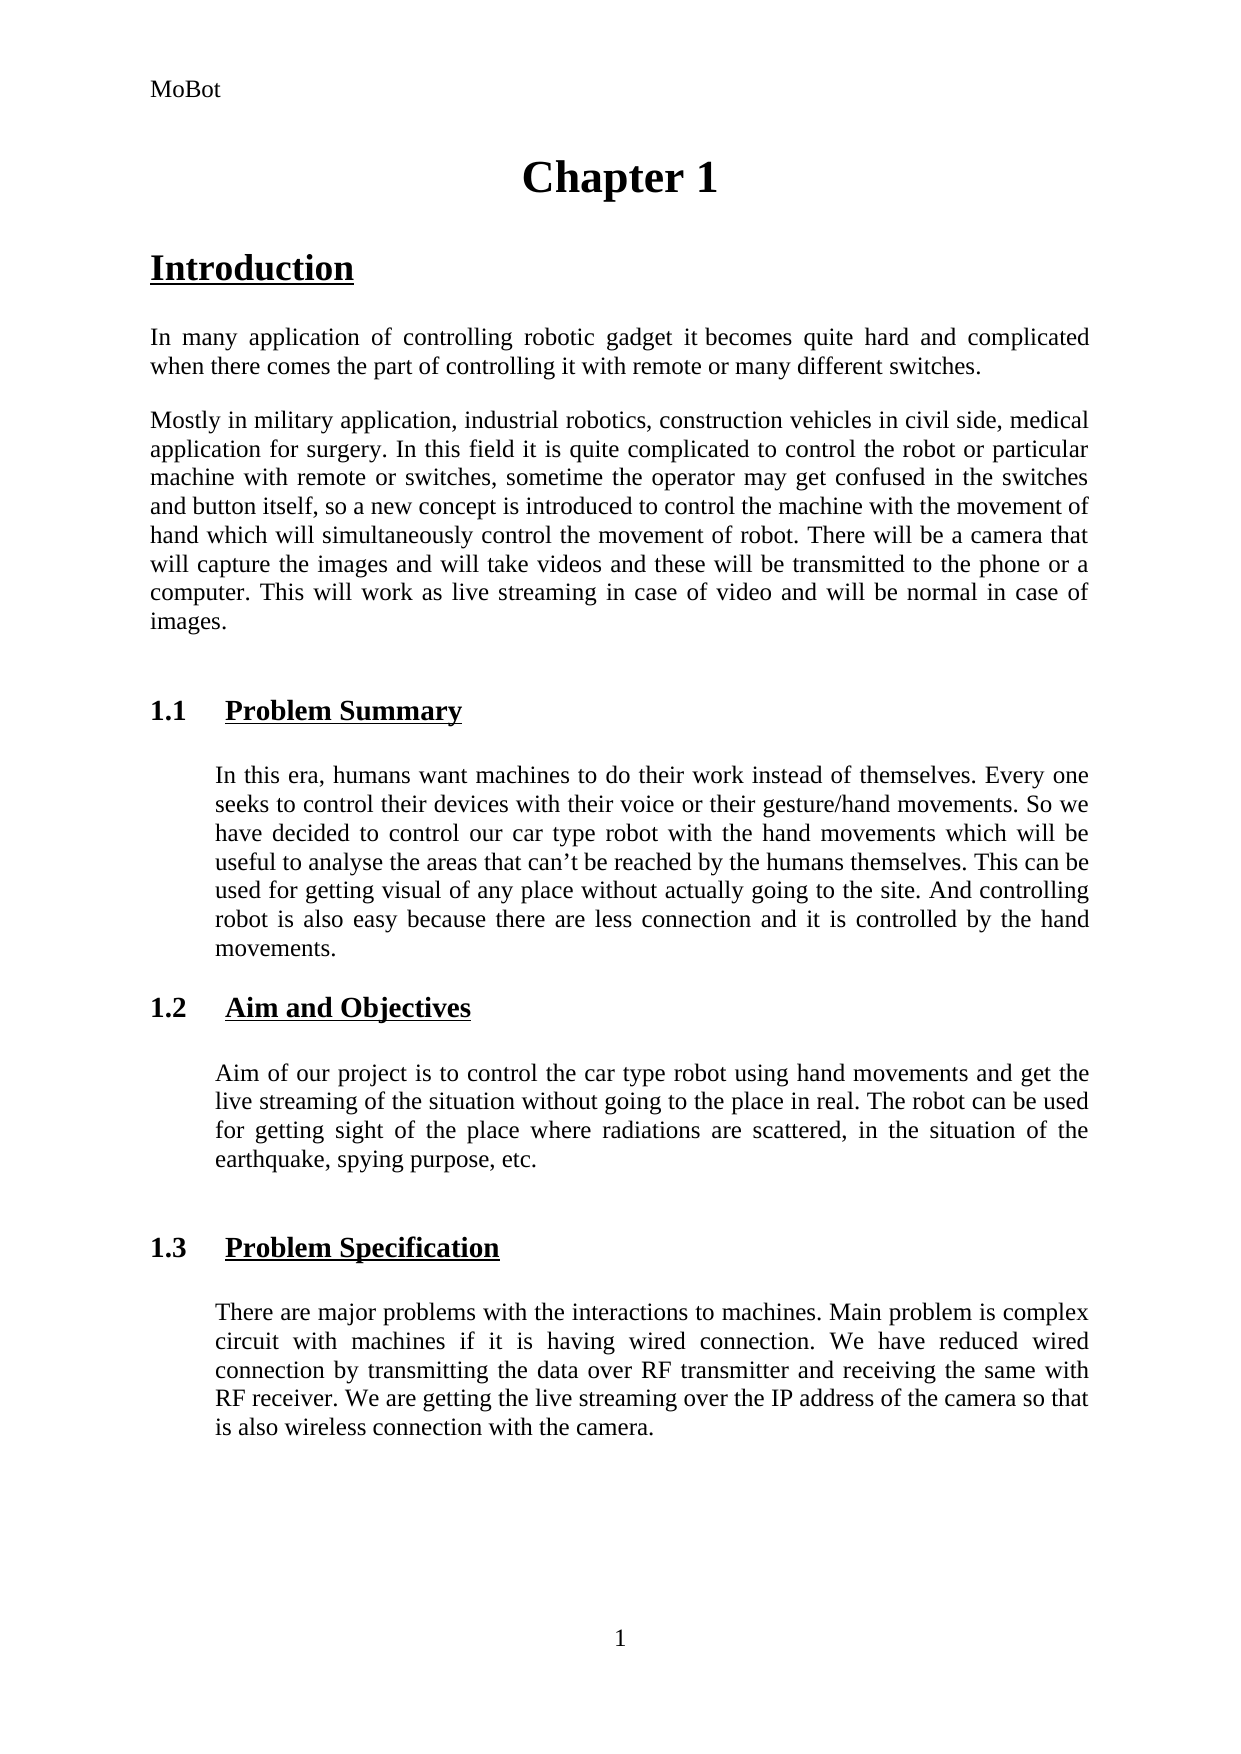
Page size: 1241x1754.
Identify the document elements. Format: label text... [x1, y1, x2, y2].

list Problem Summary [150, 693, 1090, 727]
text Mostly in military application, industrial robotics, construction vehicles in civil side, medical application for surgery. In this field it is quite complicated to control the robot or particular machine with remote or switches, sometime the operator may get confused in the switches and button itself, so a new concept is introduced to control the machine with the movement of hand which will simultaneously control the movement of robot. There will be a camera that will capture the images and will take videos and these will be transmitted to the phone or a computer. This will work as live streaming in case of video and will be normal in case of images. [150, 405, 1090, 635]
list Problem Specification [150, 1230, 1090, 1264]
list Aim and Objectives [150, 991, 1090, 1024]
text Aim of our project is to control the car type robot using hand movements and get the live streaming of the situation without going to the place in real. The robot can be used for getting sight of the place where radiations are scattered, in the situation of the earthquake, spying purpose, etc. [215, 1058, 1090, 1173]
text Introduction [150, 246, 1090, 289]
text There are major problems with the interactions to machines. Main problem is complex circuit with machines if it is having wired connection. We have reduced wired connection by transmitting the data over RF transmitter and receiving the same with RF receiver. We are getting the live streaming over the IP address of the camera so that is also wireless connection with the camera. [215, 1297, 1090, 1441]
text In this era, humans want machines to do their work instead of themselves. Every one seeks to control their devices with their voice or their gesture/hand movements. So we have decided to control our car type robot with the hand movements which will be useful to analyse the areas that can’t be reached by the humans themselves. This can be used for getting visual of any place without actually going to the site. And controlling robot is also easy because there are less connection and it is controlled by the hand movements. [215, 761, 1090, 962]
text Chapter 1 [150, 150, 1090, 203]
text In many application of controlling robotic gadget it becomes quite hard and complicated when there comes the part of controlling it with remote or many different switches. [150, 322, 1090, 380]
